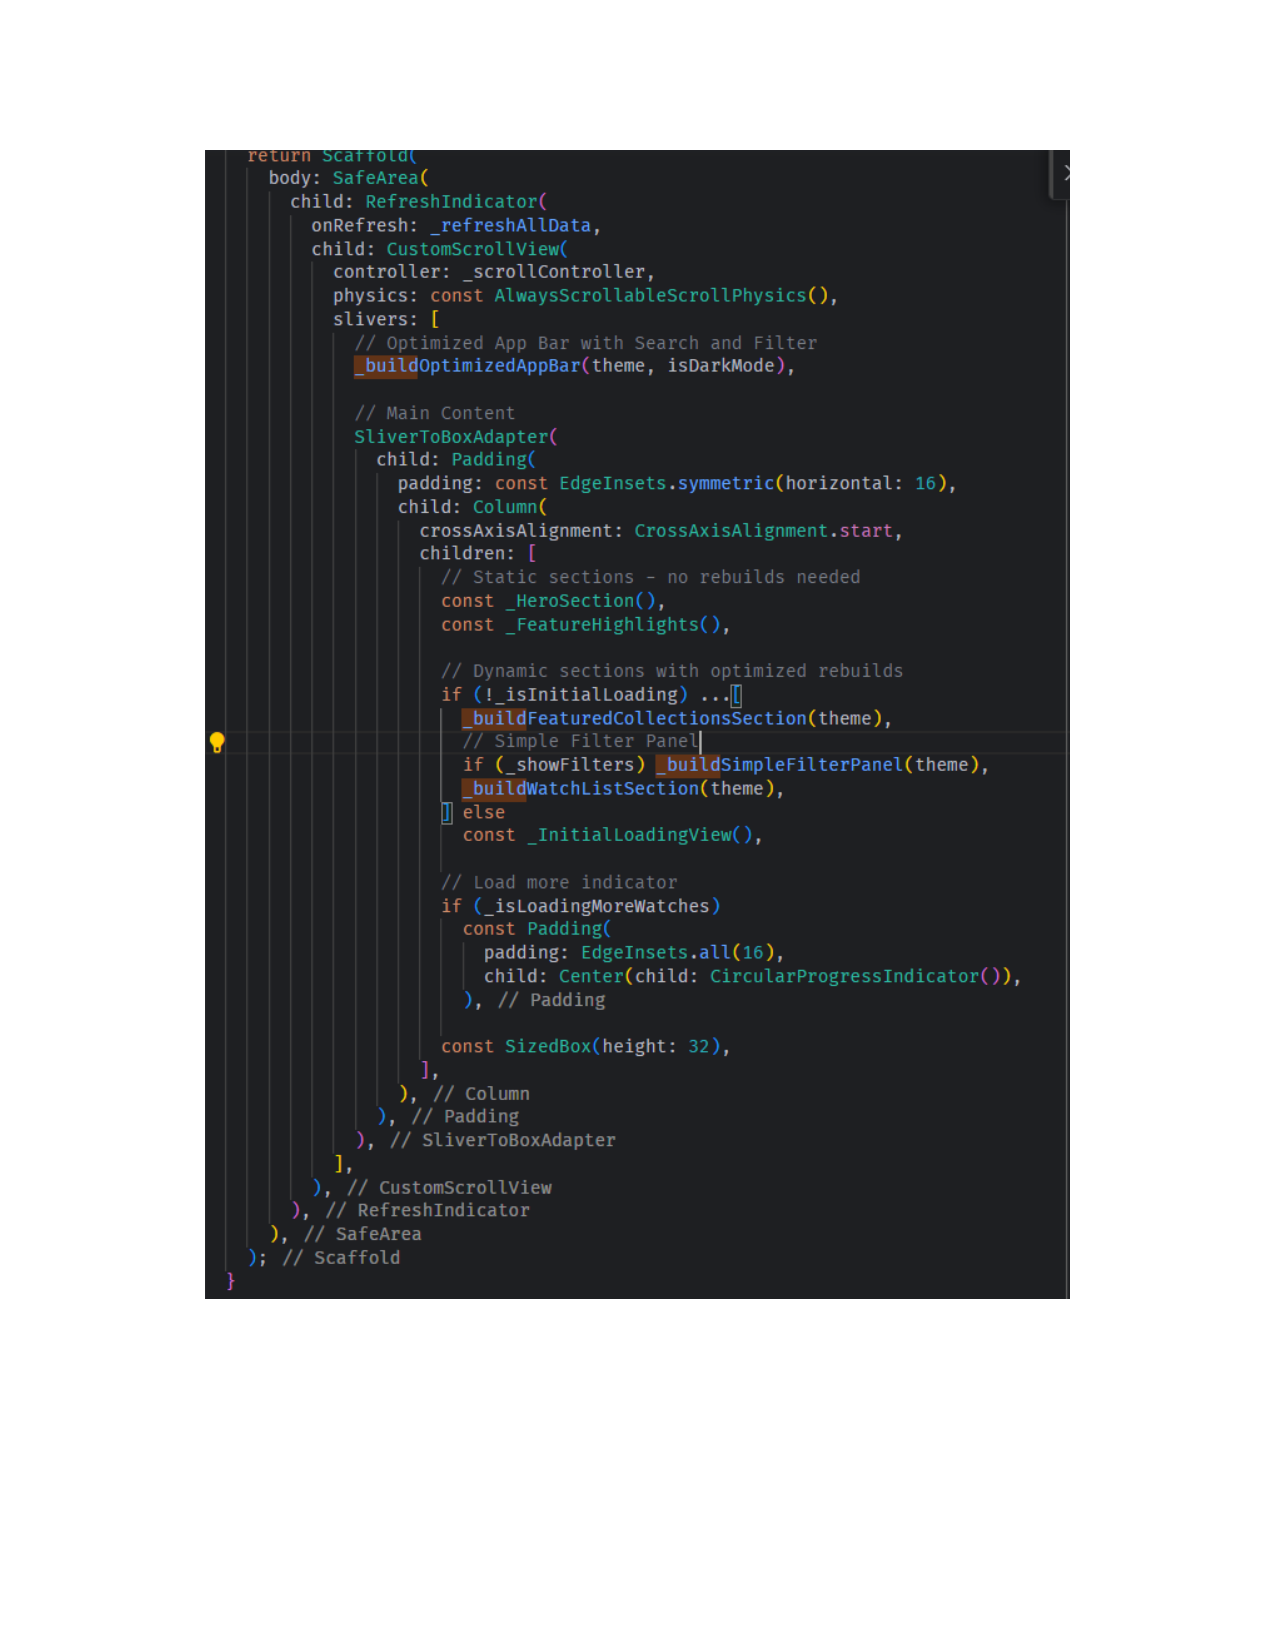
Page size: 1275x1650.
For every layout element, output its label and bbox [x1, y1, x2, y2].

picture [205, 150, 1070, 1299]
